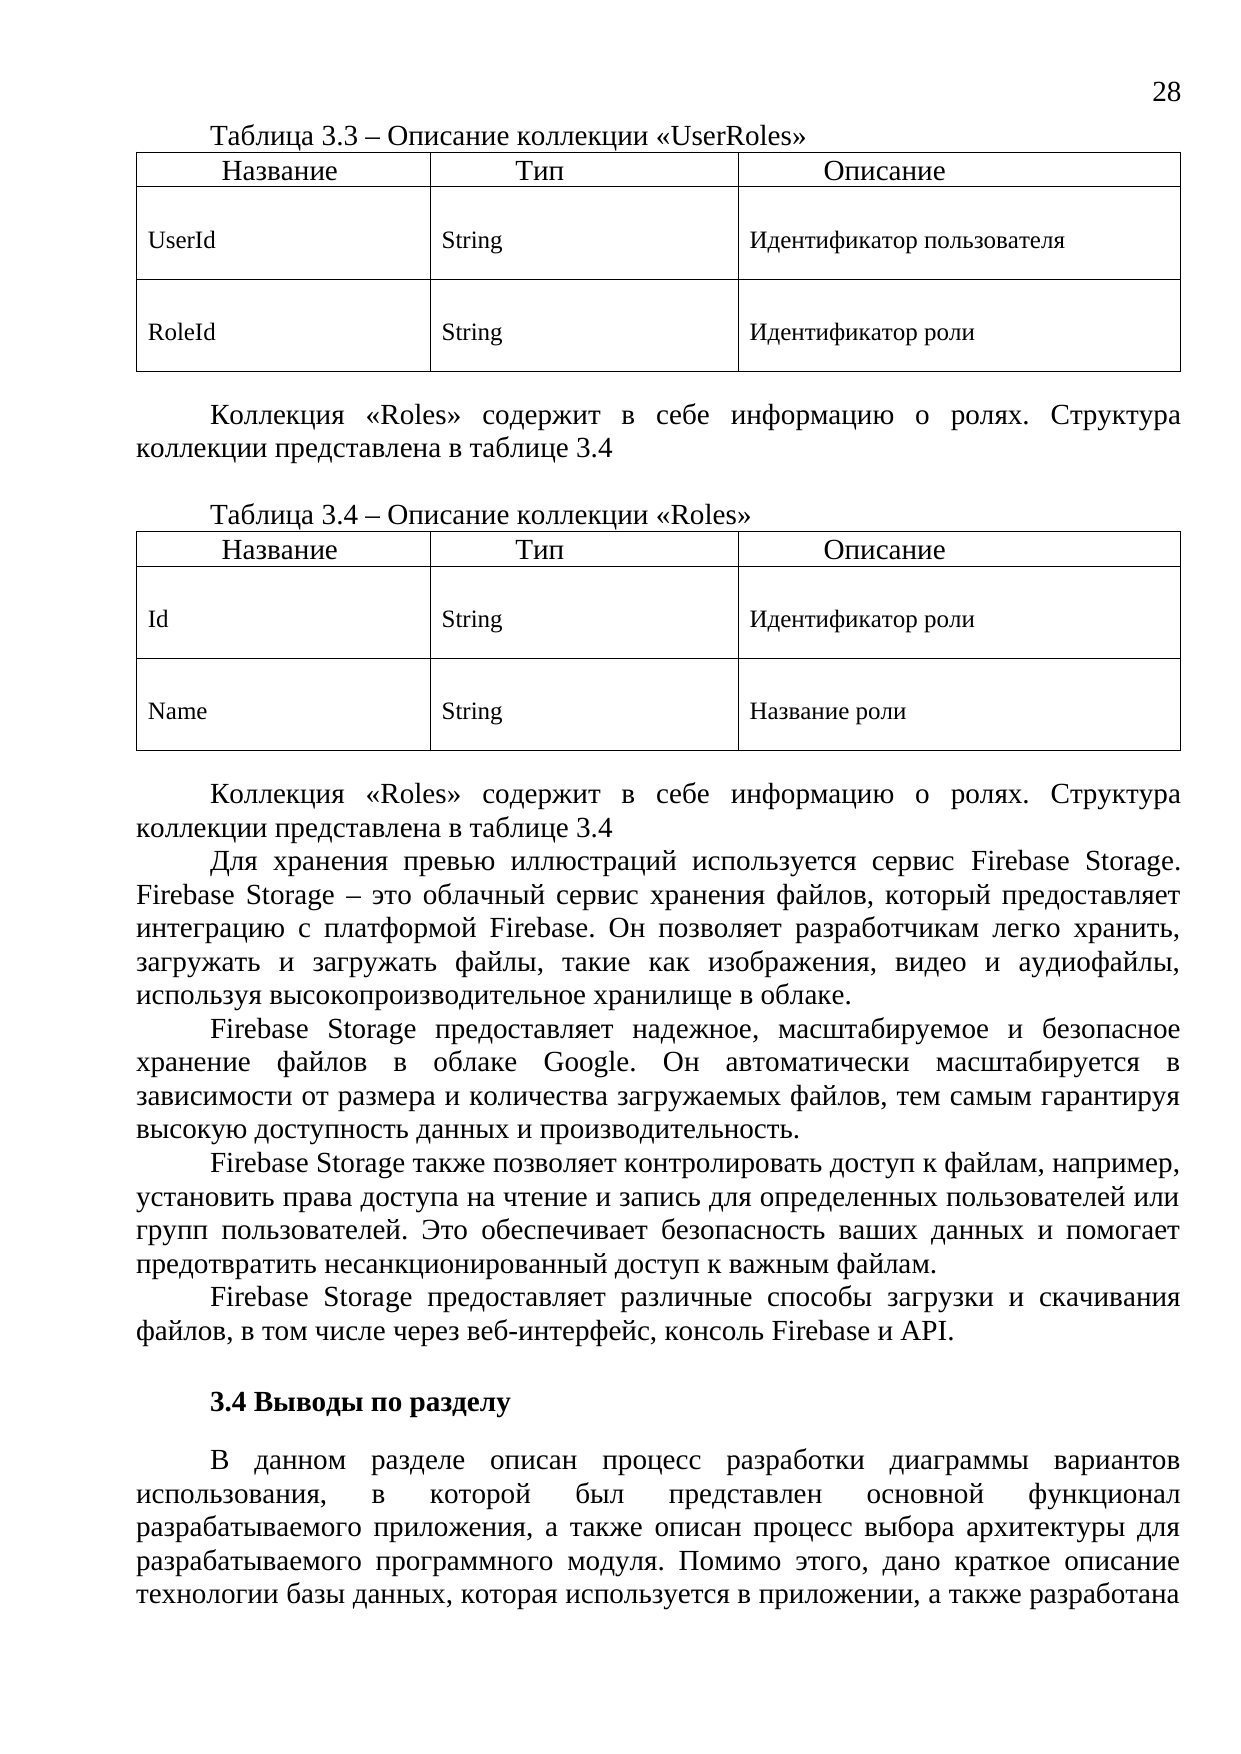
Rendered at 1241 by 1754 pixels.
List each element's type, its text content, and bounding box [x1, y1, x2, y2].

table_cell Название роли [739, 659, 1180, 750]
table_cell Name [137, 659, 430, 750]
text 3.4 Выводы по разделу [136, 1384, 1181, 1417]
text Коллекция «Roles» содержит в себе информацию о ролях. Структура коллекции представлена в таблице 3.4 [136, 397, 1181, 464]
text Firebase Storage также позволяет контролировать доступ к файлам, например, установить права доступа на чтение и запись для определенных пользователей или групп пользователей. Это обеспечивает безопасность ваших данных и помогает предотвратить несанкционированный доступ к важным файлам. [136, 1145, 1181, 1279]
table_cell Идентификатор роли [739, 280, 1180, 371]
text Firebase Storage предоставляет надежное, масштабируемое и безопасное хранение файлов в облаке Google. Он автоматически масштабируется в зависимости от размера и количества загружаемых файлов, тем самым гарантируя высокую доступность данных и производительность. [136, 1011, 1181, 1145]
text Для хранения превью иллюстраций используется сервис Firebase Storage. Firebase Storage – это облачный сервис хранения файлов, который предоставляет интеграцию с платформой Firebase. Он позволяет разработчикам легко хранить, загружать и загружать файлы, такие как изображения, видео и аудиофайлы, используя высокопроизводительное хранилище в облаке. [136, 843, 1181, 1011]
table_cell UserId [137, 187, 430, 278]
table_cell Id [137, 567, 430, 658]
table_cell String [431, 187, 738, 278]
table_header Название [137, 153, 430, 186]
table_header Тип [431, 532, 738, 566]
table_cell Идентификатор пользователя [739, 187, 1180, 278]
table_cell RoleId [137, 280, 430, 371]
text Firebase Storage предоставляет различные способы загрузки и скачивания файлов, в том числе через веб-интерфейс, консоль Firebase и API. [136, 1279, 1181, 1346]
text Коллекция «Roles» содержит в себе информацию о ролях. Структура коллекции представлена в таблице 3.4 [136, 776, 1181, 843]
table_header Тип [431, 153, 738, 186]
table_cell String [431, 567, 738, 658]
table_cell String [431, 280, 738, 371]
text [136, 1442, 1181, 1610]
table_header Название [137, 532, 430, 566]
table_cell String [431, 659, 738, 750]
table_cell Идентификатор роли [739, 567, 1180, 658]
table_header Описание [739, 153, 1180, 186]
text Таблица 3.4 – Описание коллекции «Roles» [136, 497, 1181, 531]
text Таблица 3.3 – Описание коллекции «UserRoles» [136, 118, 1181, 152]
table_header Описание [739, 532, 1180, 566]
